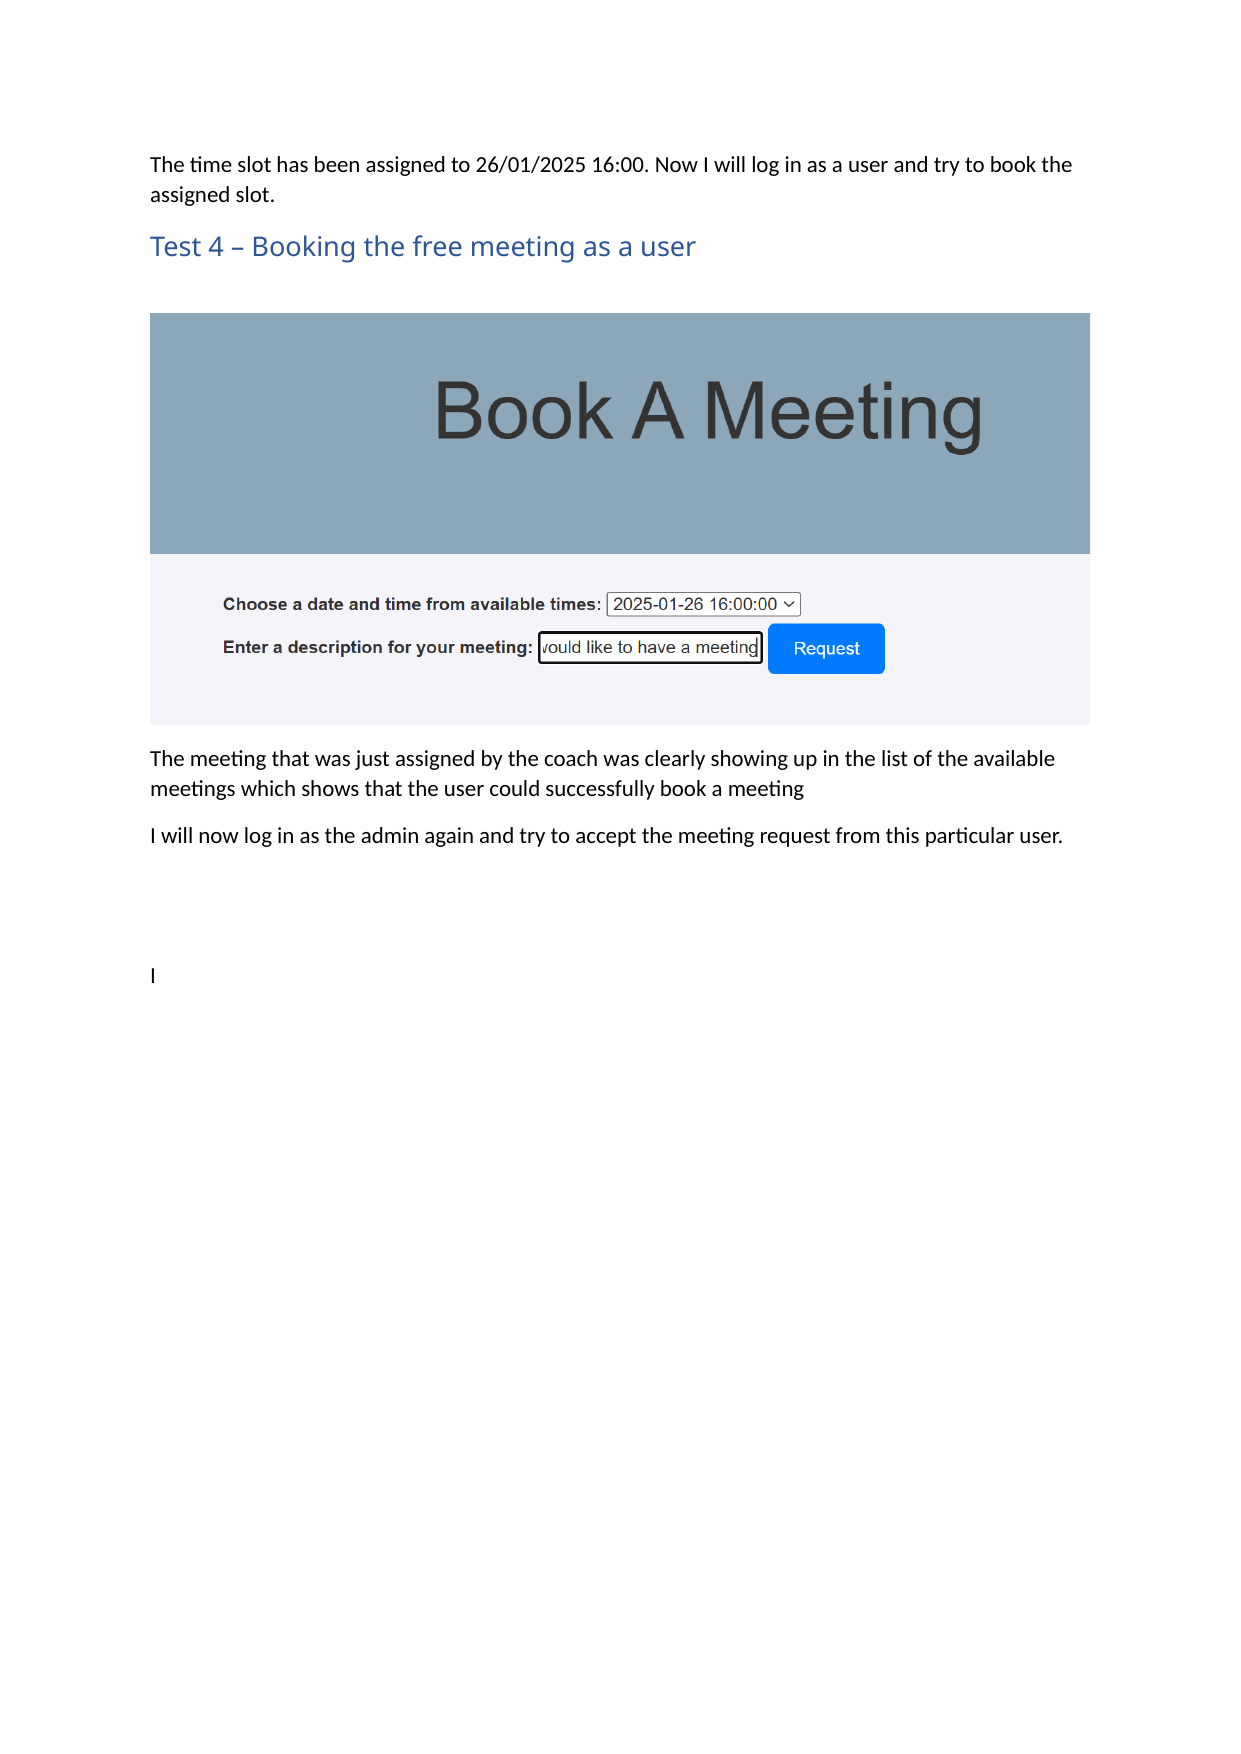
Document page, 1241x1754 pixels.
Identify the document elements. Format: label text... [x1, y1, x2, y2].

text The time slot has been assigned to 26/01/2025 16:00. Now I will log in as a user and try to book the assigned slot. [150, 150, 1090, 208]
text I will now log in as the admin again and try to accept the meeting request from this particular user. [150, 821, 1090, 849]
subtitle Test 4 – Booking the free meeting as a user [150, 227, 1090, 264]
picture [150, 313, 1091, 725]
text I [150, 961, 1090, 989]
text The meeting that was just assigned by the coach was clearly showing up in the list of the available meetings which shows that the user could successfully book a meeting [150, 744, 1090, 802]
